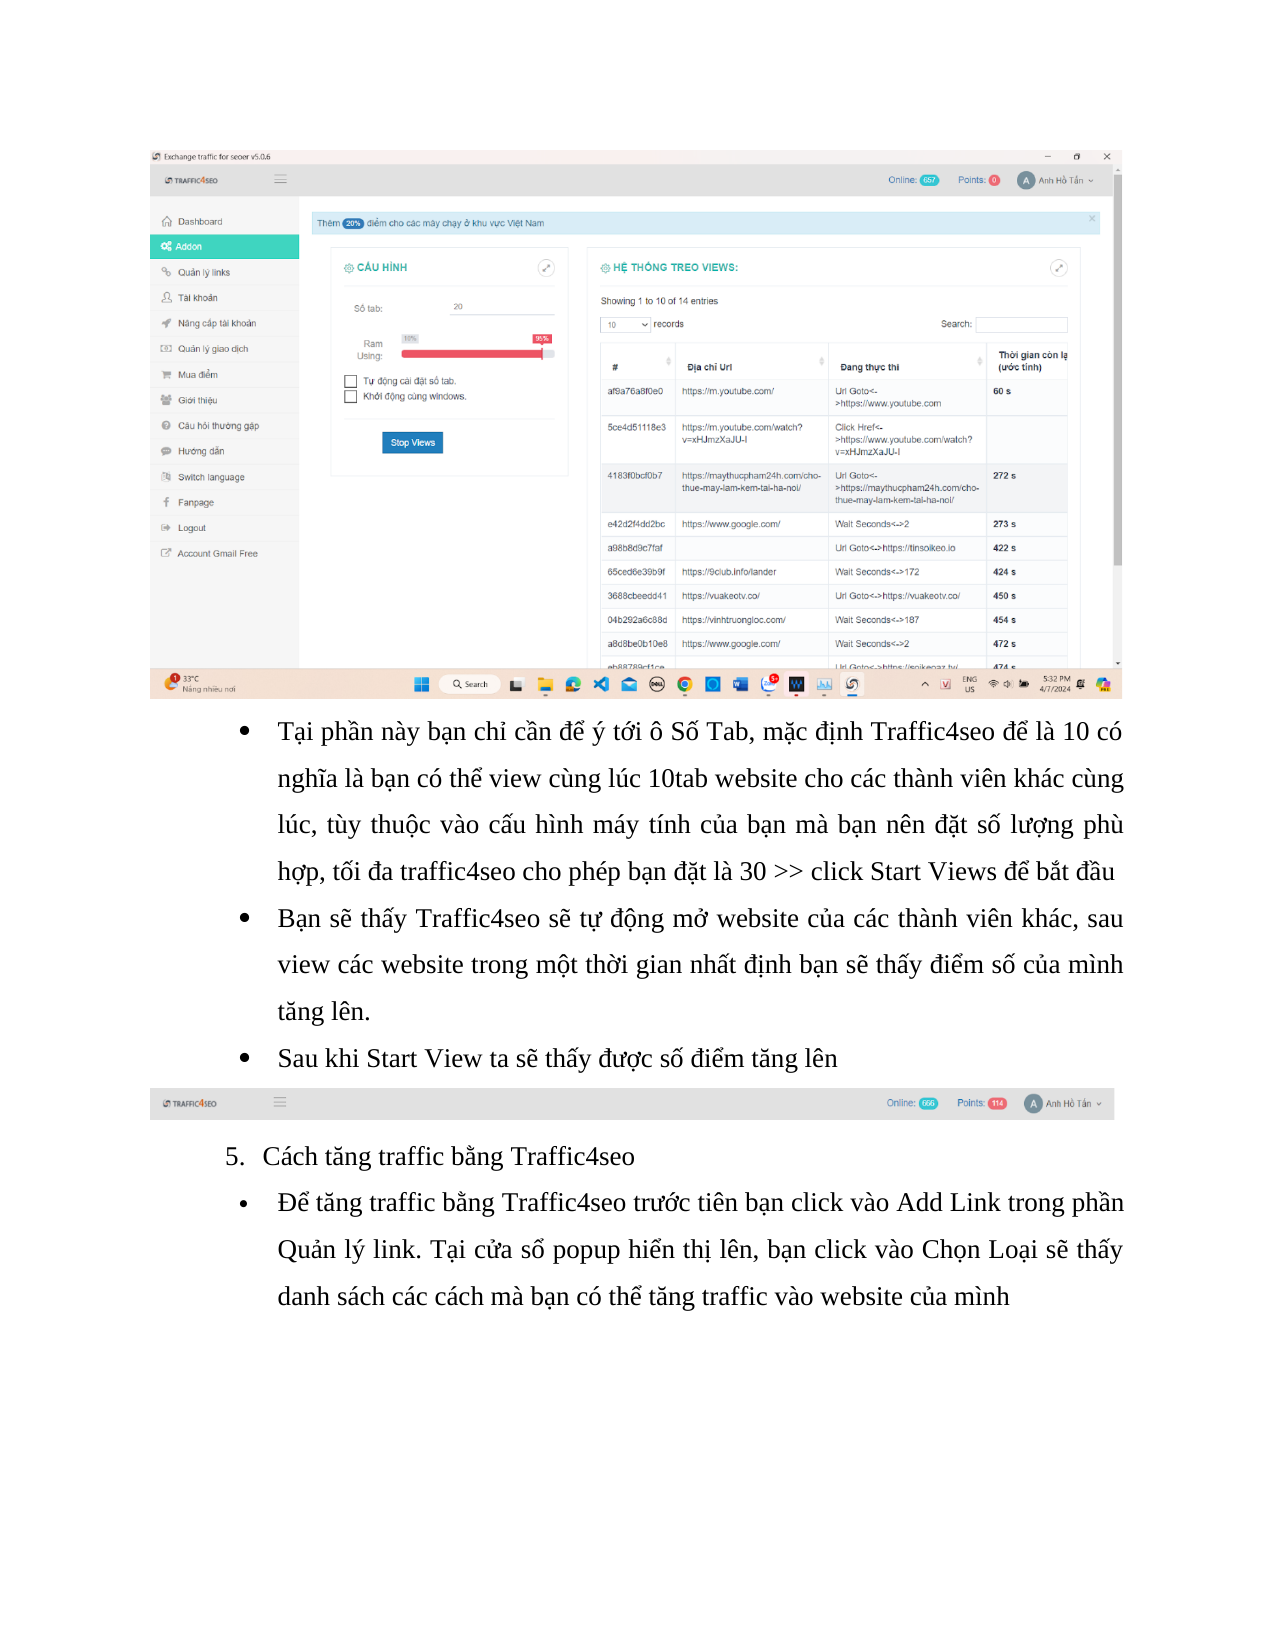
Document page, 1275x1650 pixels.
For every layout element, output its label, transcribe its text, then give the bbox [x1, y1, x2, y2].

list Tại phần này bạn chỉ cần để ý tới ô Số Tab, mặc định Traffic4seo để là 10 có nghĩa là bạn có thể view cùng lúc 10tab website cho các thành viên khác cùng lúc, tùy thuộc vào cấu hình máy tính của bạn mà bạn nên đặt số lượng phù hợp, tối đa traffic4seo cho phép bạn đặt là 30 >> click Start Views để bắt đầu [240, 715, 1125, 886]
picture [150, 1088, 1115, 1120]
list Sau khi Start View ta sẽ thấy được số điểm tăng lên [240, 1042, 1125, 1073]
list Bạn sẽ thấy Traffic4seo sẽ tự động mở website của các thành viên khác, sau view các website trong một thời gian nhất định bạn sẽ thấy điểm số của mình tăng lên. [240, 902, 1125, 1026]
picture [150, 150, 1123, 699]
list Để tăng traffic bằng Traffic4seo trước tiên bạn click vào Add Link trong phần Quản lý link. Tại cửa sổ popup hiển thị lên, bạn click vào Chọn Loại sẽ thấy danh sách các cách mà bạn có thể tăng traffic vào website của mình [240, 1187, 1125, 1311]
list Cách tăng traffic bằng Traffic4seo [225, 1140, 1125, 1171]
